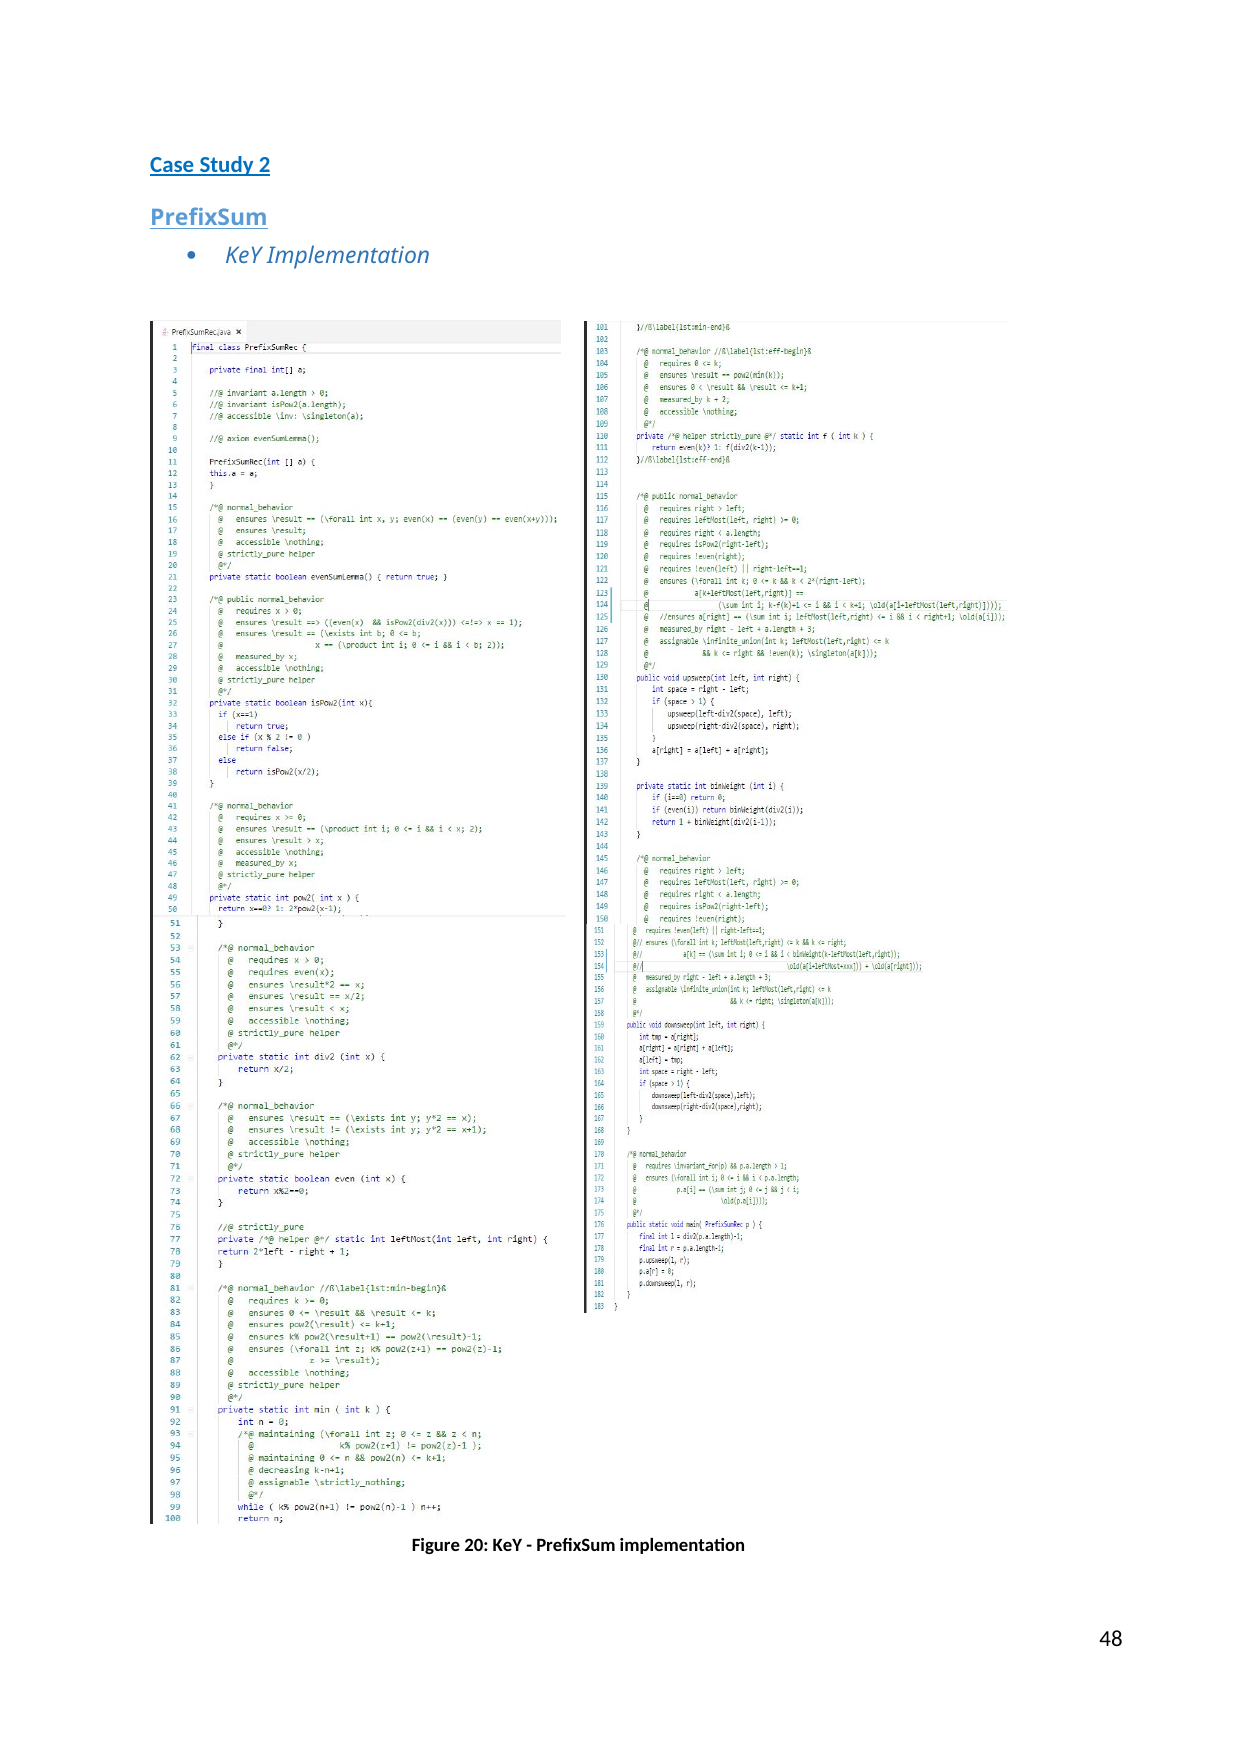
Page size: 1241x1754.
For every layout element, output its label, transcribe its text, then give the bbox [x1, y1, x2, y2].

picture [584, 321, 1007, 1313]
subtitle KeY Implementation [187, 239, 1122, 270]
subtitle Case Study 2 [150, 150, 1122, 178]
picture [150, 320, 566, 1524]
subtitle PrefixSum [150, 201, 1122, 232]
